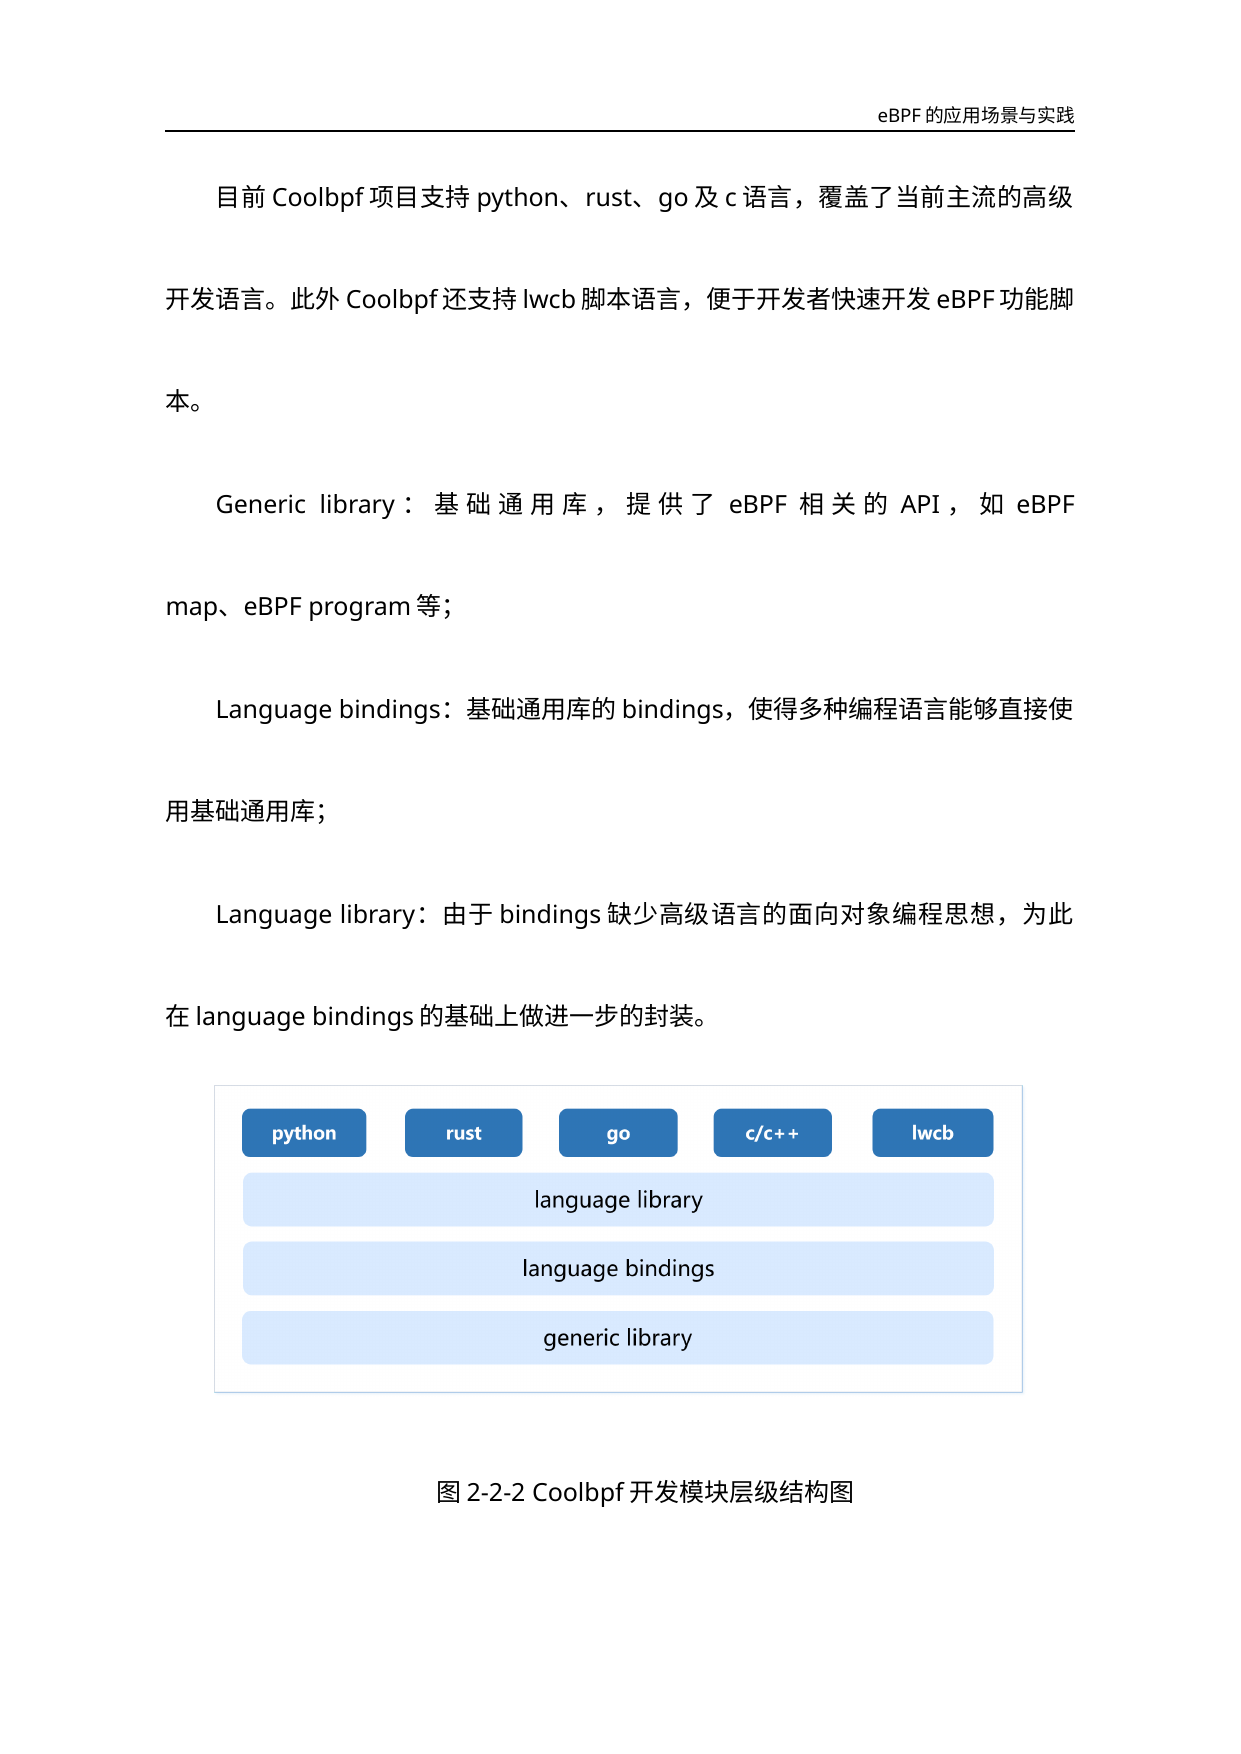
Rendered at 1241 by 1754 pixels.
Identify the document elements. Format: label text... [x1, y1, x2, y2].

text Generic library：基础通用库，提供了eBPF相关的API，如eBPF map、eBPF program等； [165, 469, 1075, 638]
text Language library：由于bindings缺少高级语言的面向对象编程思想，为此在language bindings的基础上做进一步的封装。 [165, 878, 1075, 1048]
picture [212, 1083, 1028, 1398]
text 图2-2-2 Coolbpf开发模块层级结构图 [165, 1457, 1075, 1525]
text 目前Coolbpf项目支持python、rust、go及c语言，覆盖了当前主流的高级开发语言。此外Coolbpf还支持lwcb脚本语言，便于开发者快速开发eBPF功能脚本。 [165, 162, 1075, 433]
text Language bindings：基础通用库的bindings，使得多种编程语言能够直接使用基础通用库； [165, 673, 1075, 843]
